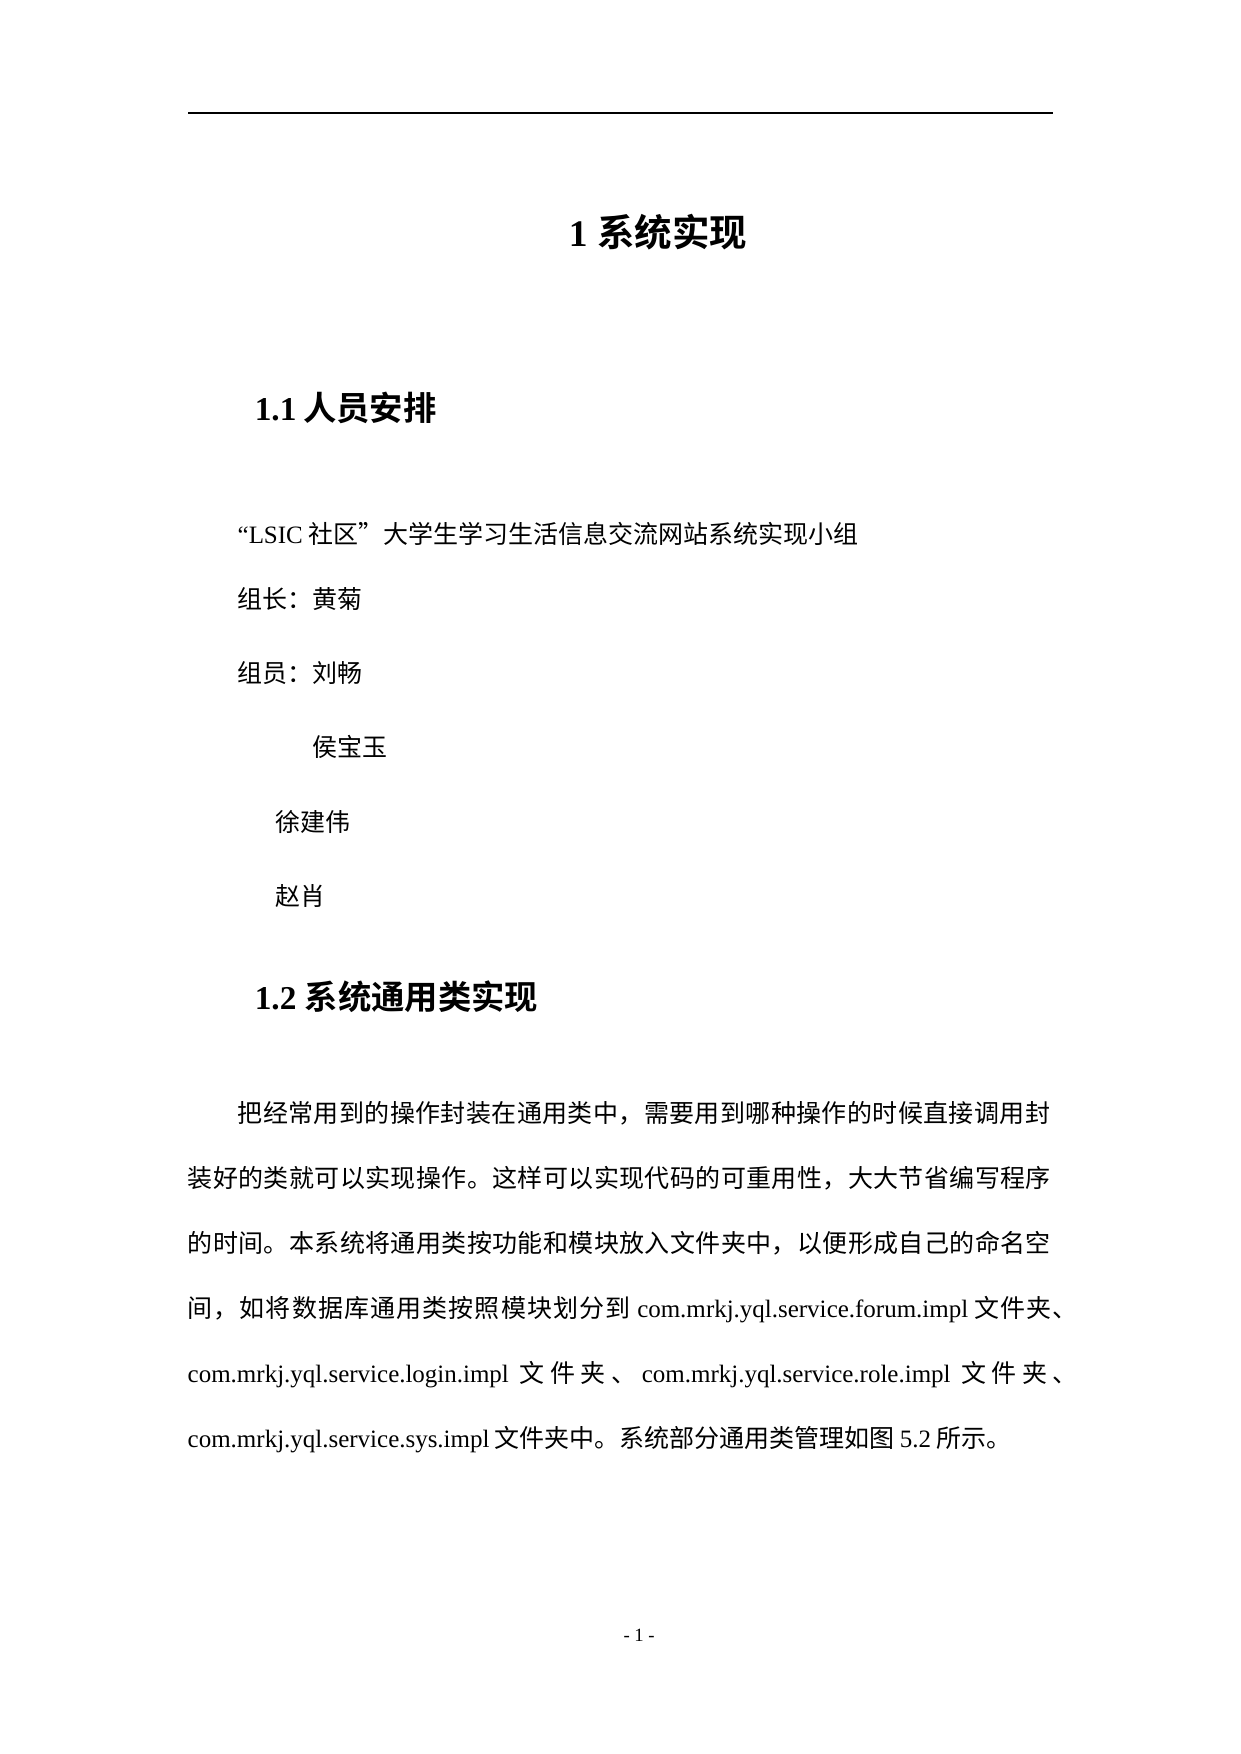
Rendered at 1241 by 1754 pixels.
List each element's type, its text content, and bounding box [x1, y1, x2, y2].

text 组员：刘畅 [187, 639, 1053, 704]
text 赵肖 [187, 862, 1053, 927]
subtitle 1.1人员安排 [187, 373, 1053, 438]
text 组长：黄菊 [187, 565, 1053, 630]
text 把经常用到的操作封装在通用类中，需要用到哪种操作的时候直接调用封装好的类就可以实现操作。这样可以实现代码的可重用性，大大节省编写程序的时间。本系统将通用类按功能和模块放入文件夹中，以便形成自己的命名空间，如将数据库通用类按照模块划分到com.mrkj.yql.service.forum.impl文件夹、com.mrkj.yql.service.login.impl文件夹、com.mrkj.yql.service.role.impl文件夹、com.mrkj.yql.service.sys.impl文件夹中。系统部分通用类管理如图5.2所示。 [187, 1079, 1053, 1469]
text 徐建伟 [187, 788, 1053, 853]
subtitle 1 系统实现 [187, 197, 1053, 262]
text “LSIC社区”大学生学习生活信息交流网站系统实现小组 [187, 500, 1053, 565]
text 侯宝玉 [187, 713, 1053, 778]
subtitle 1.2 系统通用类实现 [187, 963, 1053, 1028]
